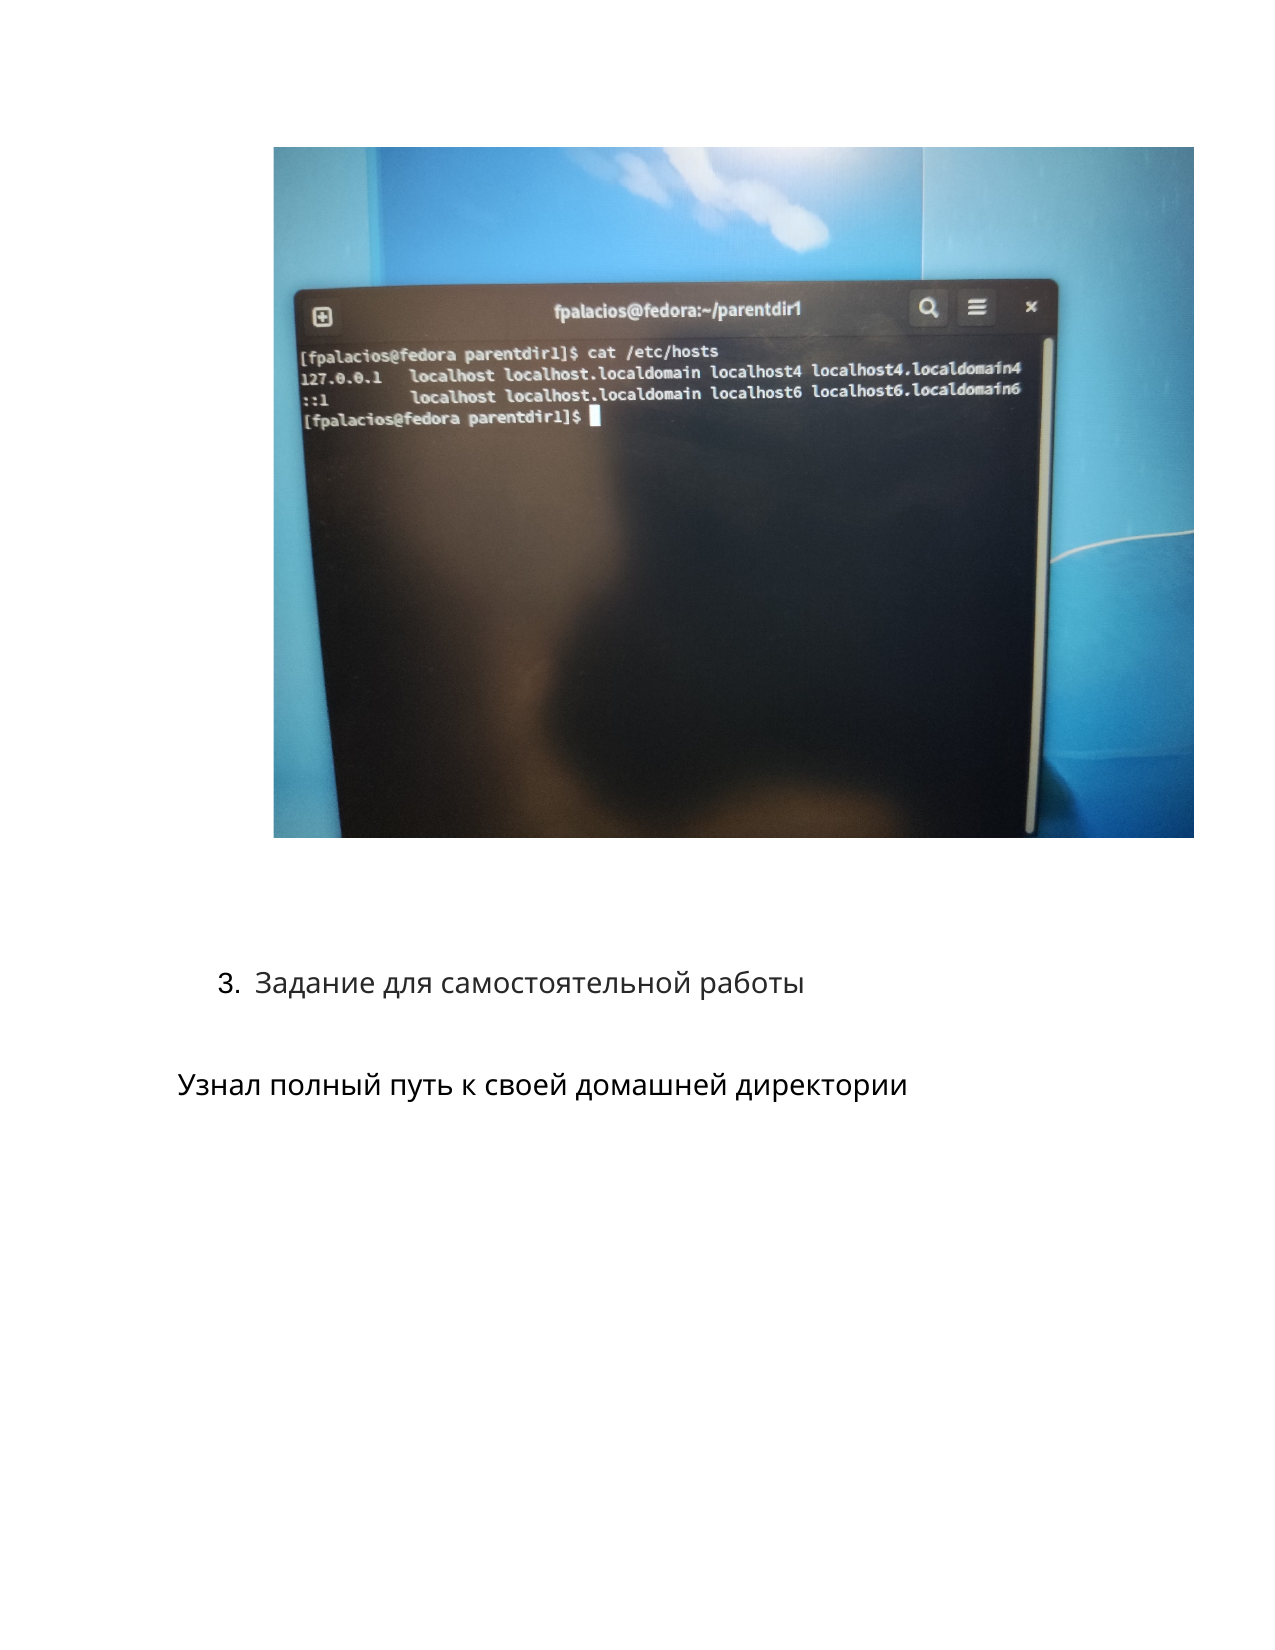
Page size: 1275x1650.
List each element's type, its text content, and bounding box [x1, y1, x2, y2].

list Задание для самостоятельной работы [217, 962, 1098, 1002]
text Узнал полный путь к своей домашней директории [177, 1065, 1098, 1104]
picture [273, 147, 1194, 838]
